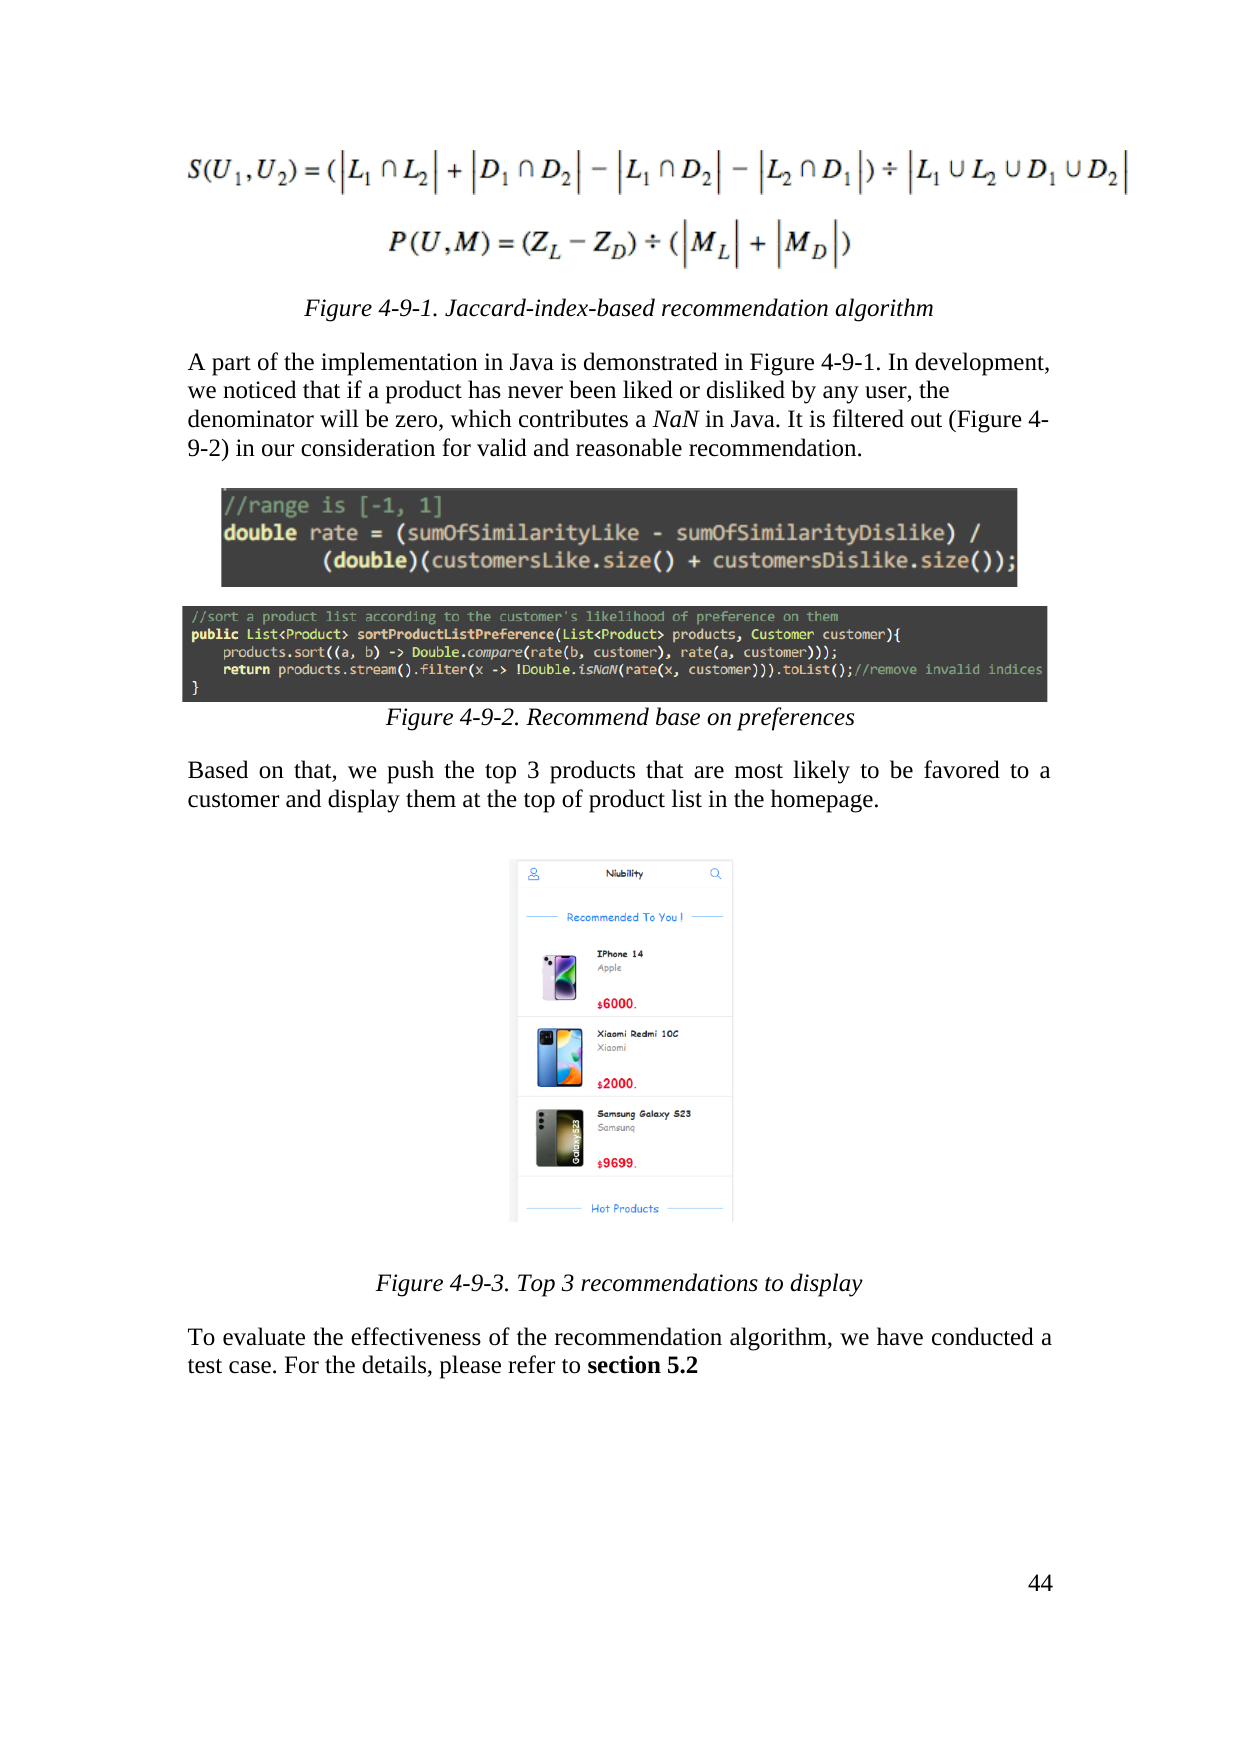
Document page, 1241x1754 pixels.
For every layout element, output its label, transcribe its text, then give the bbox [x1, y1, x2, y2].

picture [388, 219, 852, 269]
picture [182, 606, 1048, 702]
picture [221, 488, 1018, 587]
text Figure 4-9-1. Jaccard-index-based recommendation algorithm [187, 293, 1053, 322]
text A part of the implementation in Java is demonstrated in Figure 4-9-1. In development, we noticed that if a product has never been liked or disliked by any user, the denominator will be zero, which contributes a NaN in Java. It is filtered out (Figure 4-9-2) in our consideration for valid and reasonable recommendation. [187, 347, 1053, 462]
picture [187, 150, 1128, 195]
text Figure 4-9-2. Recommend base on preferences [187, 702, 1053, 731]
text Figure 4-9-3. Top 3 recommendations to display [187, 1268, 1053, 1297]
picture [509, 859, 734, 1222]
text To evaluate the effectiveness of the recommendation algorithm, we have conducted a test case. For the details, please refer to section 5.2 [187, 1322, 1053, 1379]
text Based on that, we push the top 3 products that are most likely to be favored to a customer and display them at the top of product list in the homepage. [187, 756, 1053, 813]
